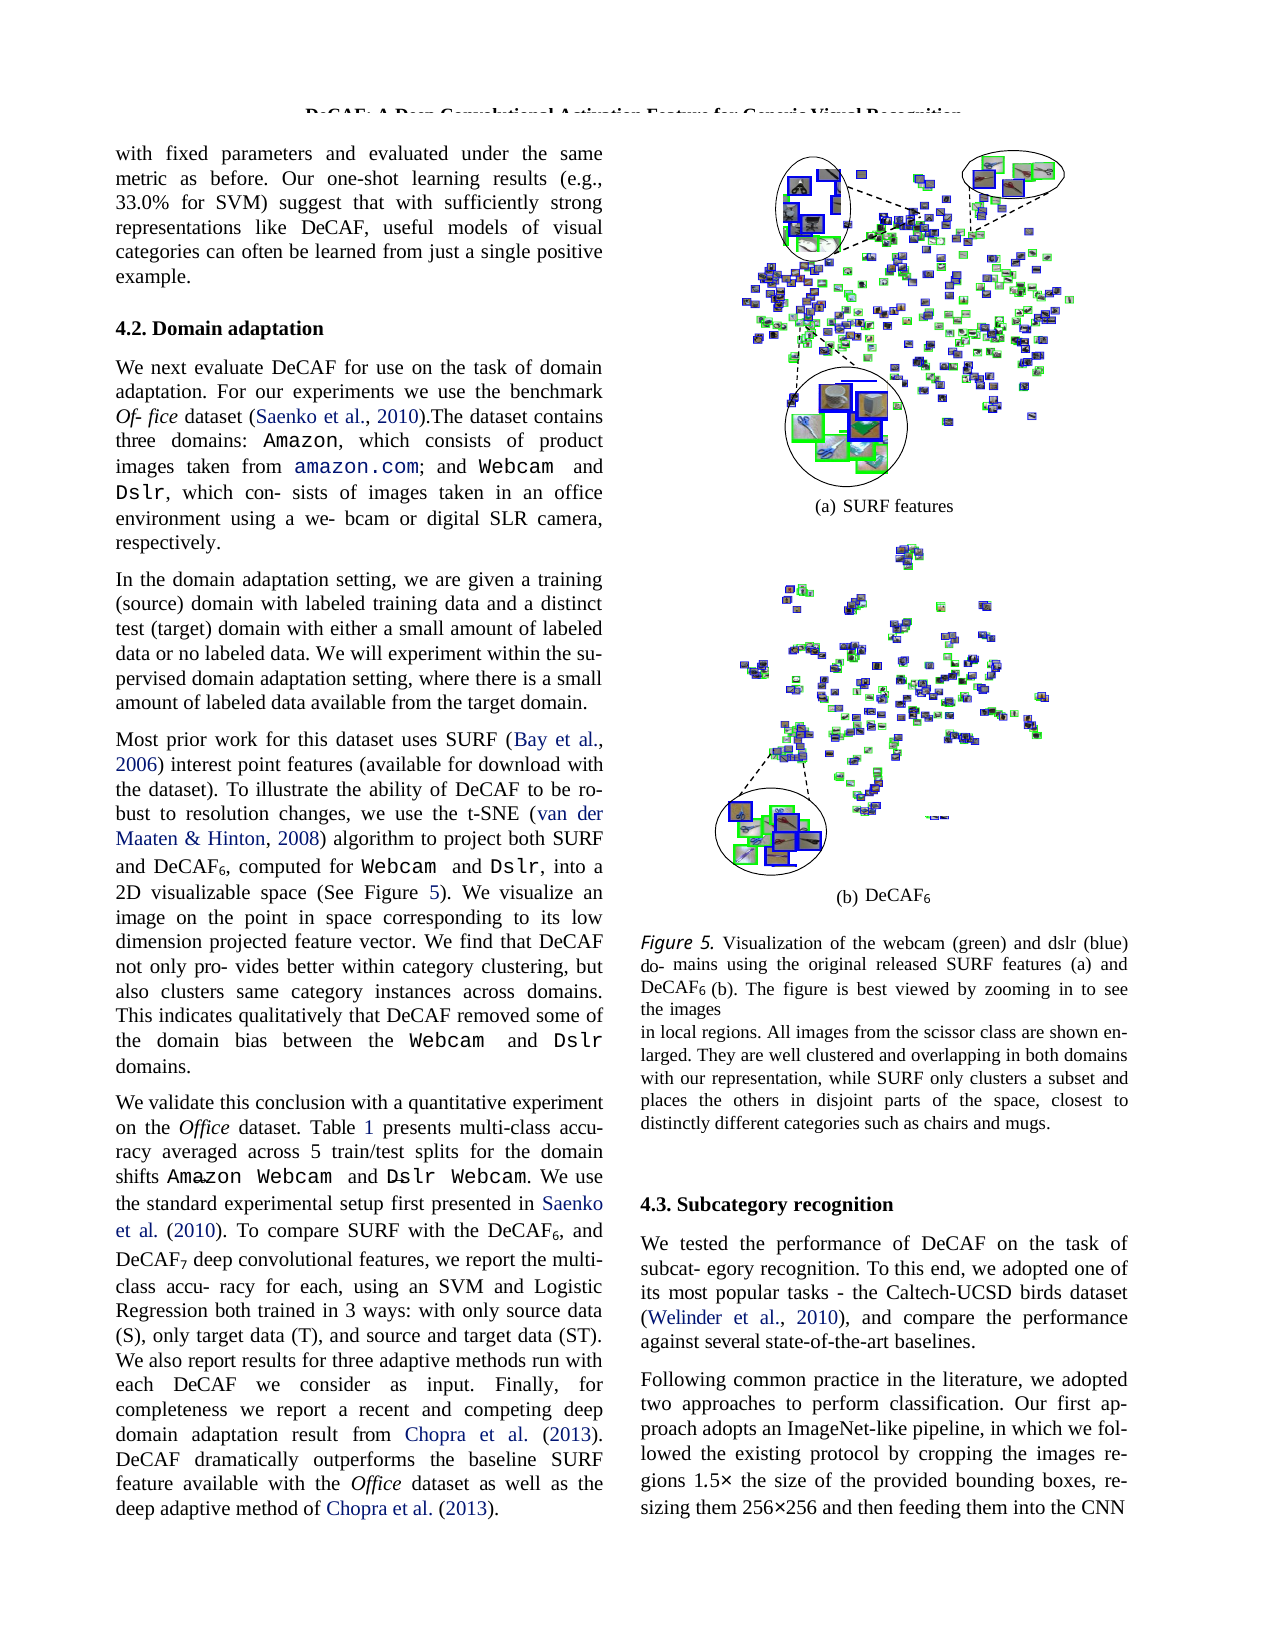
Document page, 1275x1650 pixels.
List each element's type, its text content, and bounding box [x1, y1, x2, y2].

text with fixed parameters and evaluated under the same metric as before. Our one-shot learning results (e.g., 33.0% for SVM) suggest that with sufficiently strong representations like DeCAF, useful models of visual categories can often be learned from just a single positive example. [115, 141, 603, 288]
picture [728, 789, 822, 867]
list SURF features [815, 494, 1275, 516]
subtitle Domain adaptation [115, 316, 607, 340]
picture [913, 174, 935, 191]
picture [742, 194, 1074, 426]
text Following common practice in the literature, we adopted two approaches to perform classification. Our first ap- proach adopts an ImageNet-like pipeline, in which we fol- lowed the existing protocol by cropping the images re- gions 1.5× the size of the provided bounding boxes, re- sizing them 256×256 and then feeding them into the CNN [640, 1367, 1128, 1519]
text In the domain adaptation setting, we are given a training (source) domain with labeled training data and a distinct test (target) domain with either a small amount of labeled data or no labeled data. We will experiment within the su- pervised domain adaptation setting, where there is a small amount of labeled data available from the target domain. [115, 567, 603, 714]
list DeCAF6 [836, 585, 1275, 907]
text We next evaluate DeCAF for use on the task of domain adaptation. For our experiments we use the benchmark Of- fice dataset (Saenko et al., 2010).The dataset contains three domains: Amazon, which consists of product images taken from amazon.com; and Webcam and Dslr, which con- sists of images taken in an office environment using a we- bcam or digital SLR camera, respectively. [115, 355, 603, 554]
text in local regions. All images from the scissor class are shown en- larged. They are well clustered and overlapping in both domains with our representation, while SURF only clusters a subset and places the others in disjoint parts of the space, closest to distinctly different categories such as chairs and mugs. [640, 1021, 1128, 1133]
subtitle Subcategory recognition [640, 1192, 1275, 1216]
text We tested the performance of DeCAF on the task of subcat- egory recognition. To this end, we adopted one of its most popular tasks - the Caltech-UCSD birds dataset (Welinder et al., 2010), and compare the performance against several state-of-the-art baselines. [640, 1231, 1128, 1353]
picture [776, 169, 850, 260]
text We validate this conclusion with a quantitative experiment on the Office dataset. Table 1 presents multi-class accu- racy averaged across 5 train/test splits for the domain shifts Amazon Webcam and Dslr Webcam. We use the standard experimental setup first presented in Saenko et al. (2010). To compare SURF with the DeCAF6, and DeCAF7 deep convolutional features, we report the multi-class accu- racy for each, using an SVM and Logistic Regression both trained in 3 ways: with only source data (S), only target data (T), and source and target data (ST). We also report results for three adaptive methods run with each DeCAF we consider as input. Finally, for completeness we report a recent and competing deep domain adaptation result from Chopra et al. (2013). DeCAF dramatically outperforms the baseline SURF feature available with the Office dataset as well as the deep adaptive method of Chopra et al. (2013). [115, 1090, 603, 1520]
picture [989, 161, 1055, 198]
picture [895, 544, 924, 570]
picture [786, 368, 906, 474]
picture [740, 618, 836, 816]
picture [978, 601, 992, 611]
text Figure 5. Visualization of the webcam (green) and dslr (blue) do- mains using the original released SURF features (a) and DeCAF6 (b). The figure is best viewed by zooming in to see the images [640, 930, 1128, 1020]
text Most prior work for this dataset uses SURF (Bay et al., 2006) interest point features (available for download with the dataset). To illustrate the ability of DeCAF to be ro- bust to resolution changes, we use the t-SNE (van der Maaten & Hinton, 2008) algorithm to project both SURF and DeCAF6, computed for Webcam and Dslr, into a 2D visualizable space (See Figure 5). We visualize an image on the point in space corresponding to its low dimension projected feature vector. We find that DeCAF not only pro- vides better within category clustering, but also clusters same category instances across domains. This indicates qualitatively that DeCAF removed some of the domain bias between the Webcam and Dslr domains. [115, 727, 603, 1078]
picture [936, 602, 946, 612]
picture [856, 170, 867, 179]
picture [972, 155, 1005, 189]
picture [782, 584, 814, 613]
